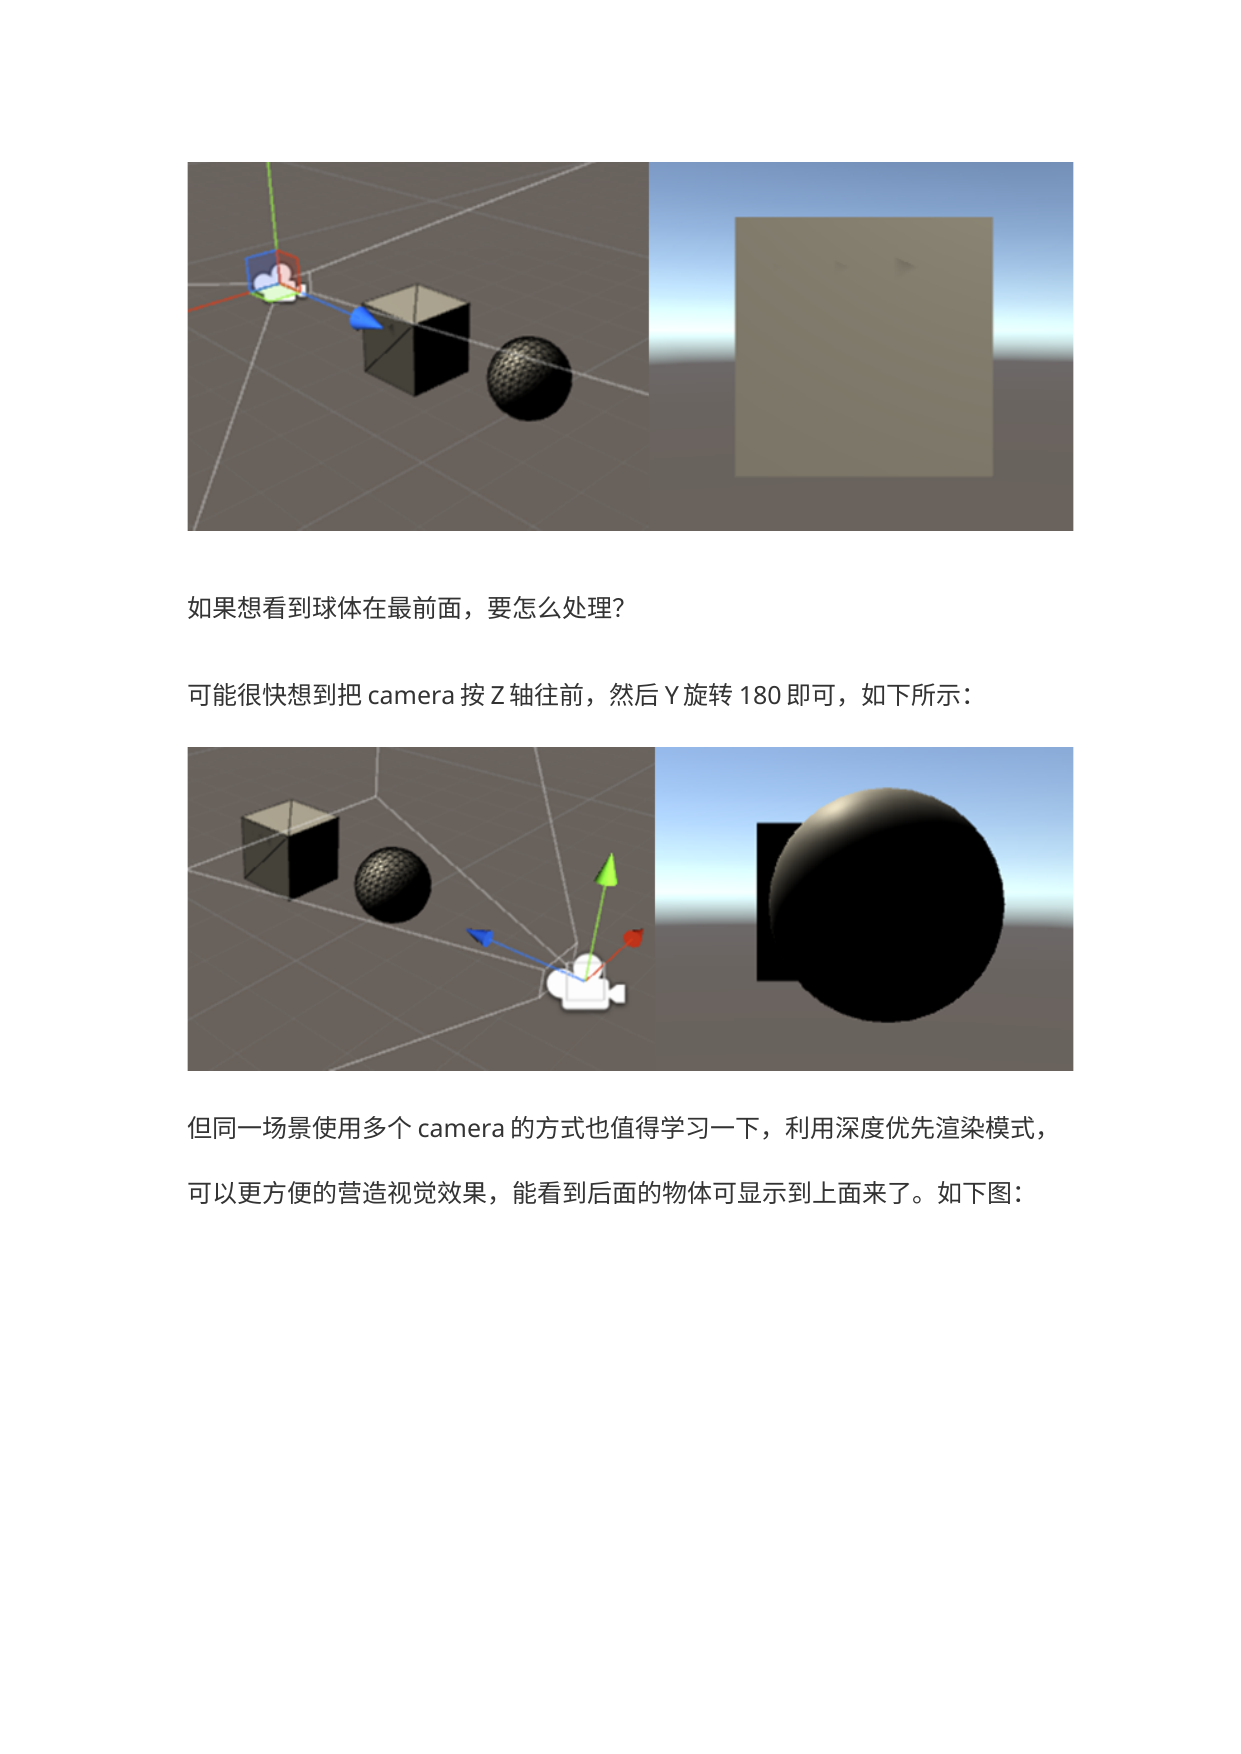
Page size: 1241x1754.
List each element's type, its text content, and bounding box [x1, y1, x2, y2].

text 但同一场景使用多个camera的方式也值得学习一下，利用深度优先渲染模式，可以更方便的营造视觉效果，能看到后面的物体可显示到上面来了。如下图： [187, 1094, 1053, 1224]
text 如果想看到球体在最前面，要怎么处理？ [187, 574, 1053, 639]
picture [187, 747, 1074, 1071]
text 可能很快想到把camera按Z轴往前，然后Y旋转180即可，如下所示： [187, 661, 1053, 726]
picture [187, 162, 1074, 531]
